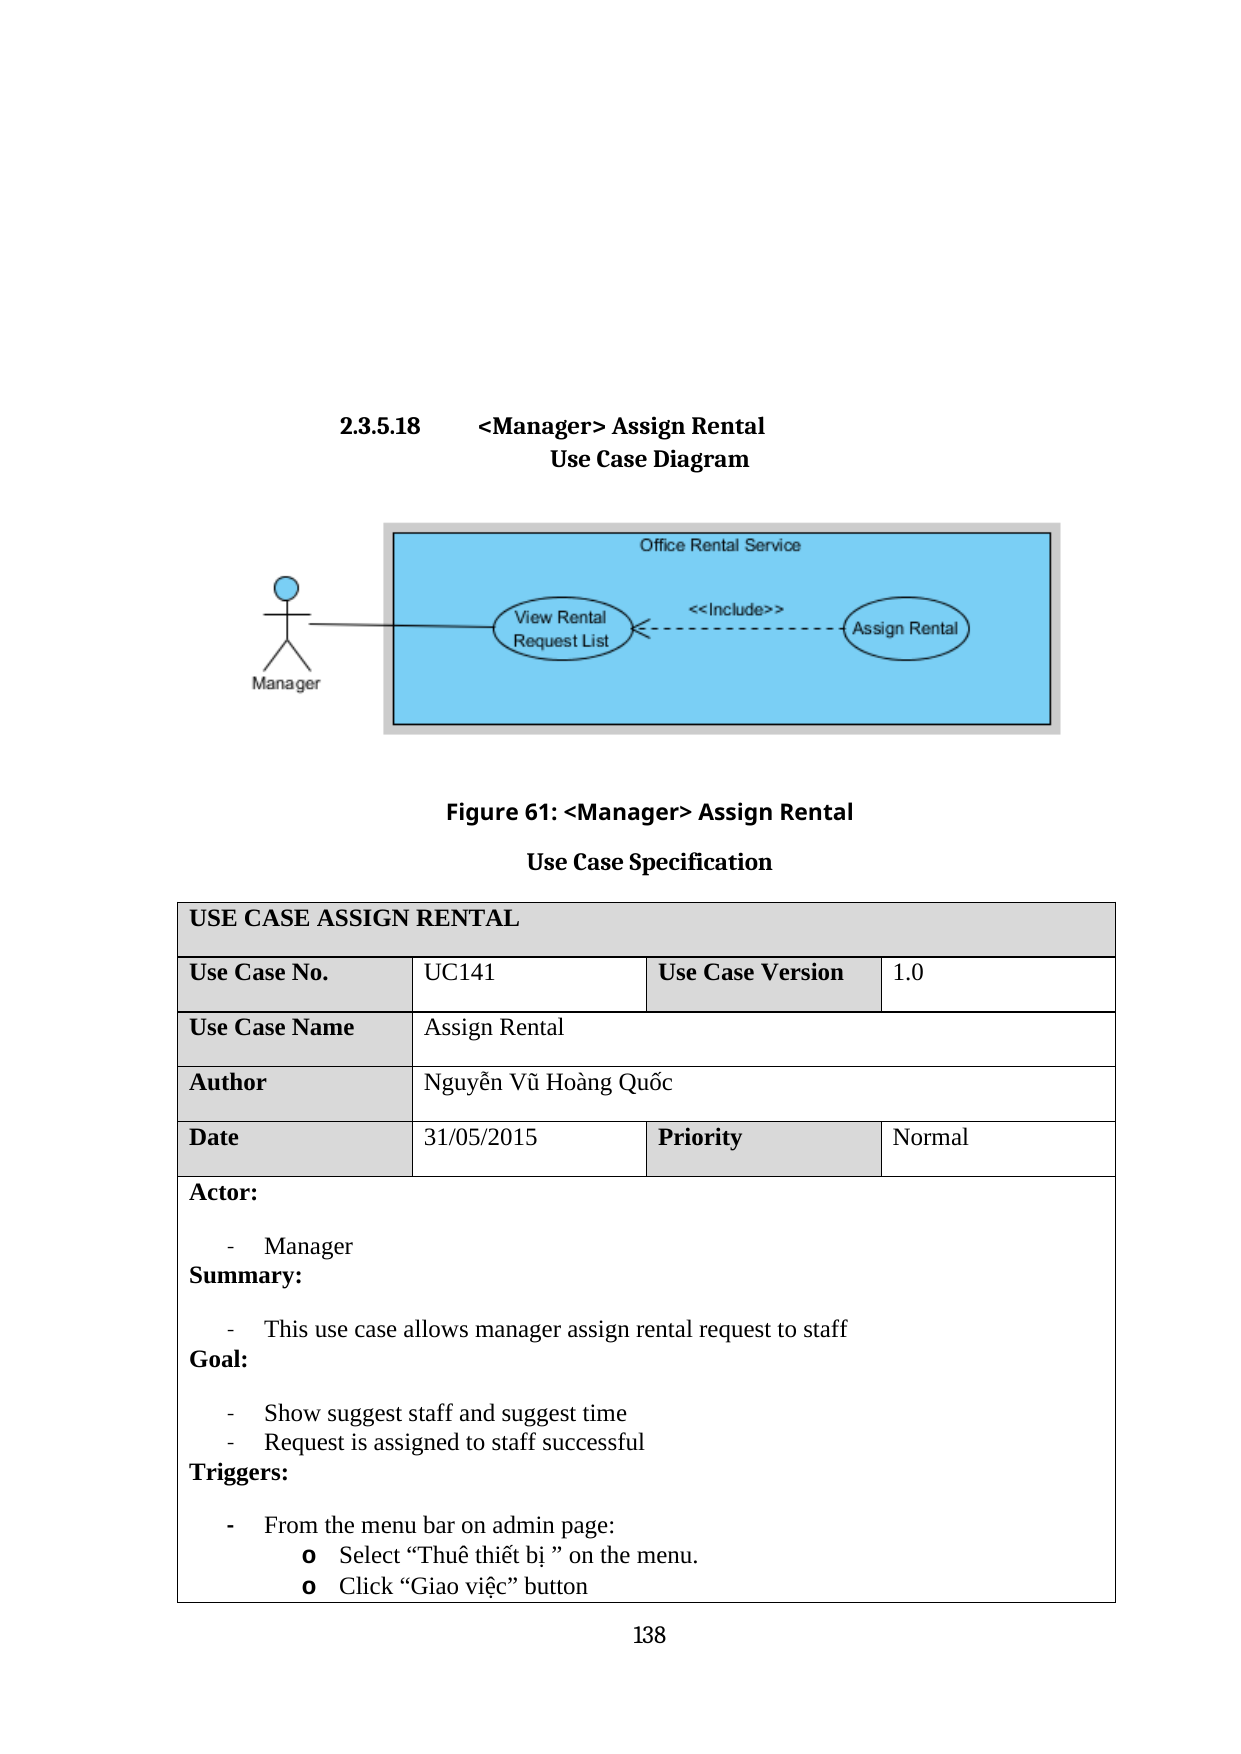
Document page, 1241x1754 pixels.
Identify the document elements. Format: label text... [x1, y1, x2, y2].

table_cell Date [178, 1122, 412, 1176]
text Figure 61: <Manager> Assign Rental [177, 796, 1122, 827]
subtitle <Manager> Assign Rental [340, 412, 1122, 441]
table_cell Normal [882, 1122, 1115, 1176]
table_cell Use Case No. [178, 958, 412, 1011]
table_cell 1.0 [882, 958, 1115, 1011]
table_cell Use Case Name [178, 1013, 412, 1066]
picture [196, 498, 1103, 771]
table_cell Nguyễn Vũ Hoàng Quốc [413, 1067, 1115, 1121]
table_cell Author [178, 1067, 412, 1121]
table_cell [178, 1177, 1115, 1602]
table_cell Assign Rental [413, 1013, 1115, 1066]
table_cell 31/05/2015 [413, 1122, 646, 1176]
text Use Case Diagram [177, 445, 1122, 473]
table_cell UC141 [413, 958, 646, 1011]
table_cell Use Case Version [647, 958, 881, 1011]
table_cell Priority [647, 1122, 881, 1176]
table_header USE CASE ASSIGN RENTAL [178, 903, 1115, 956]
text Use Case Specification [177, 848, 1122, 876]
